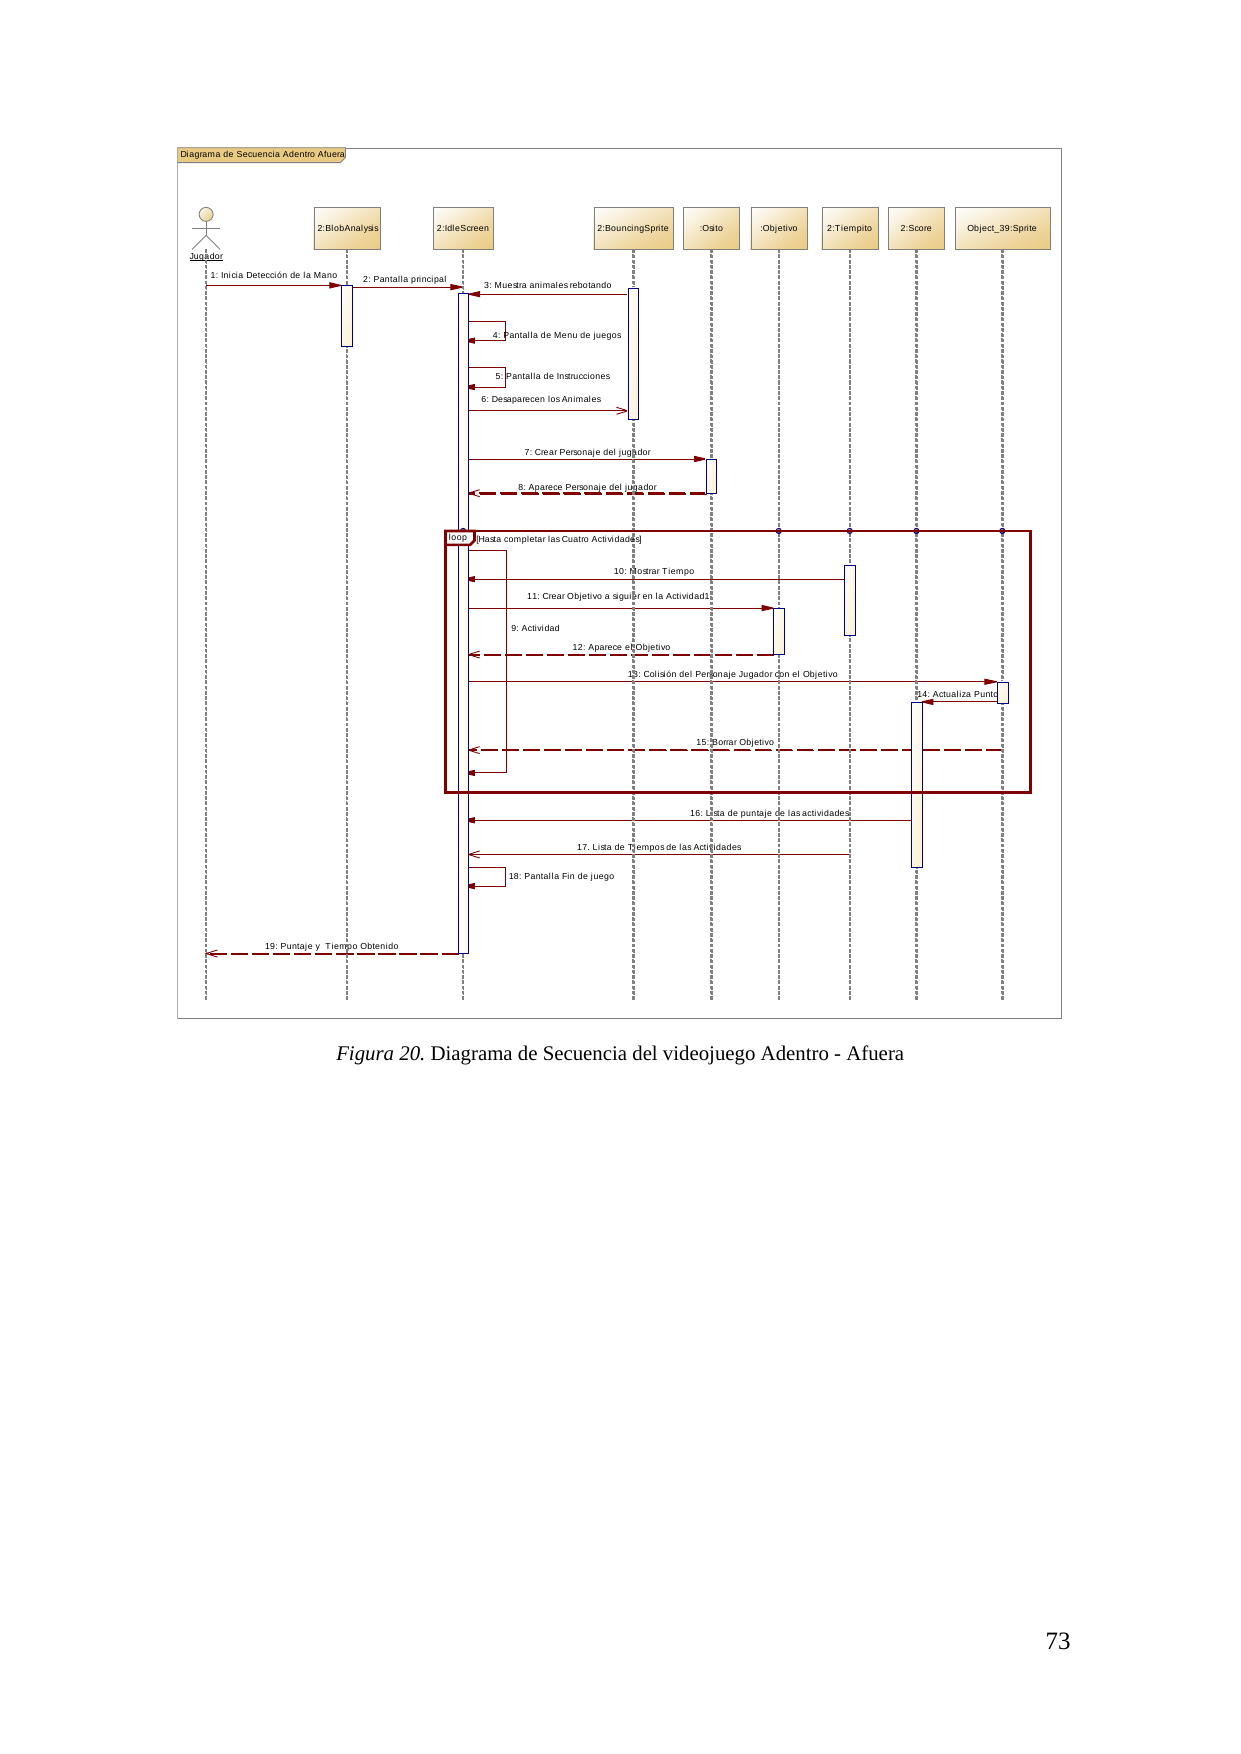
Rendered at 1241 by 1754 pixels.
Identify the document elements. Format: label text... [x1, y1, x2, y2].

text Figura 20. Diagrama de Secuencia del videojuego Adentro - Afuera [177, 1041, 1063, 1065]
